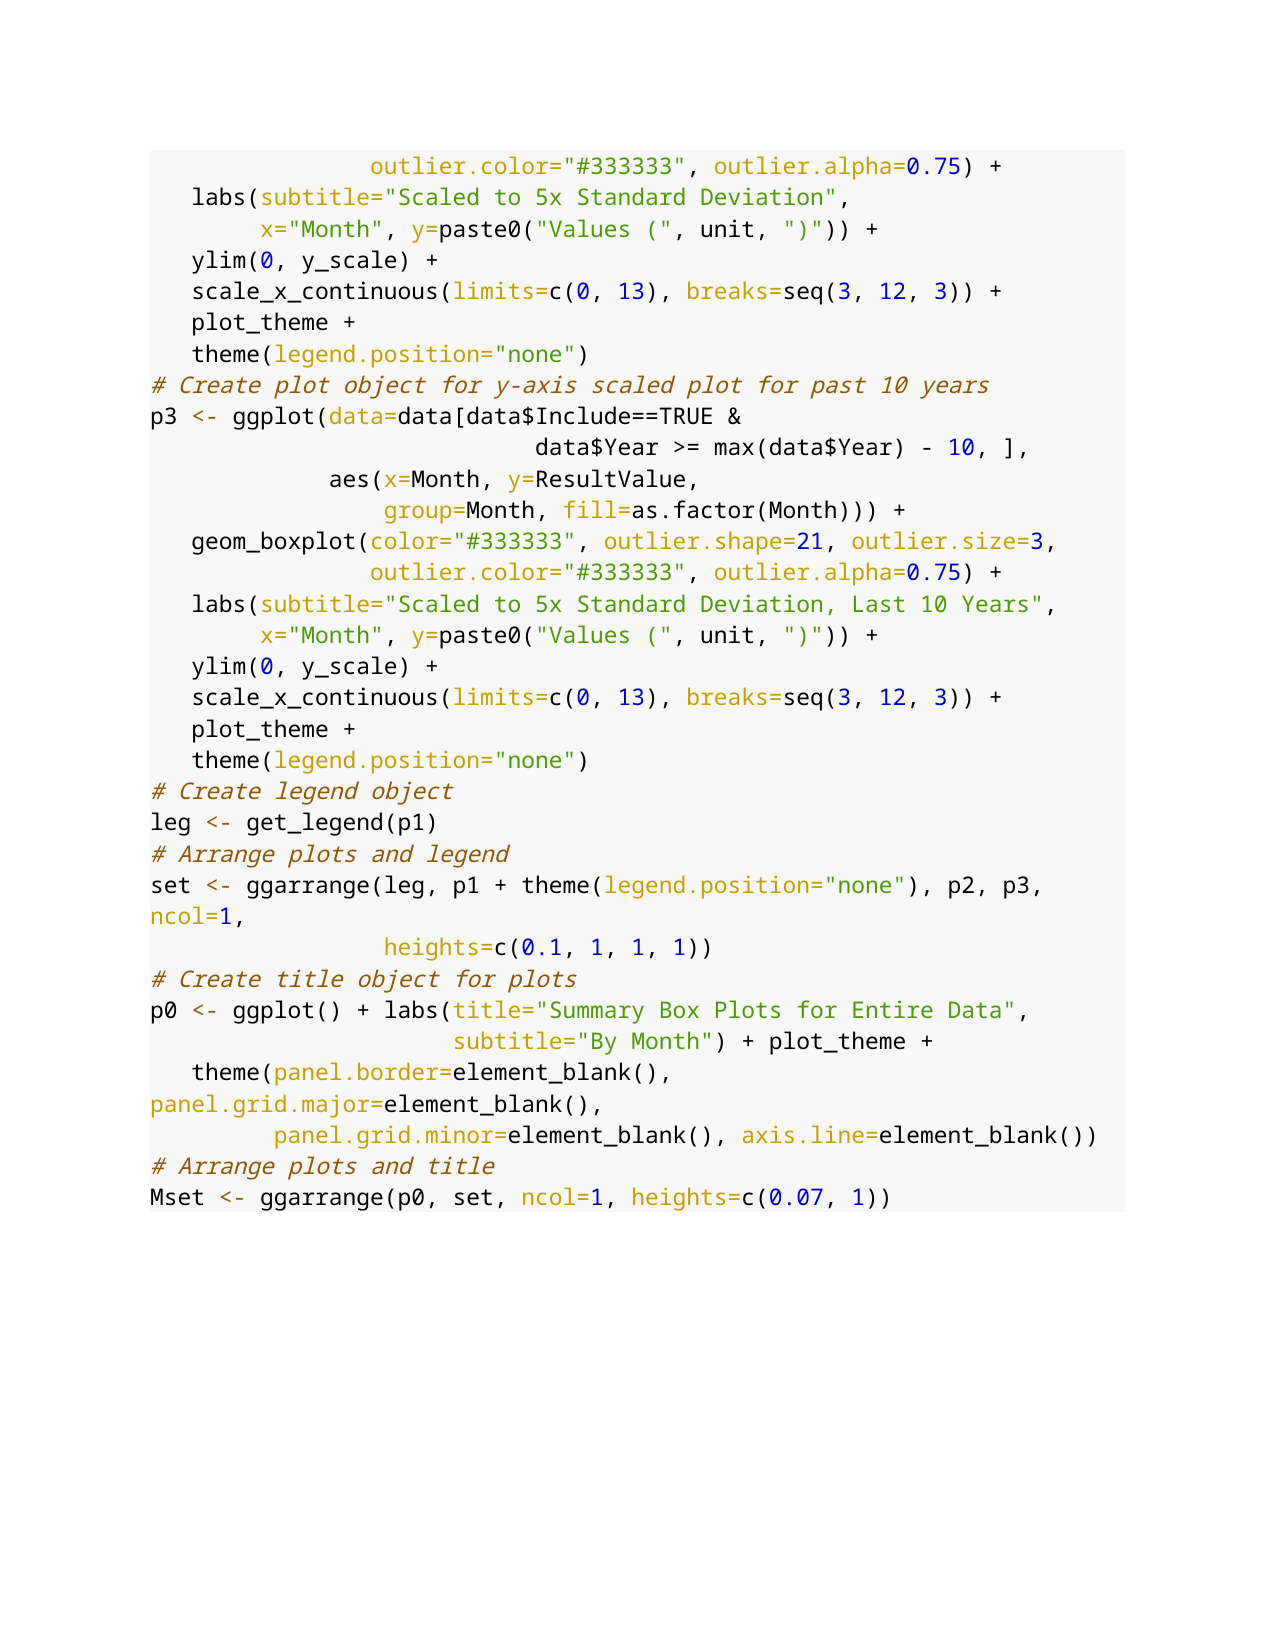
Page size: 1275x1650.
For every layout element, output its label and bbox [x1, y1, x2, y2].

text [150, 150, 1125, 1212]
